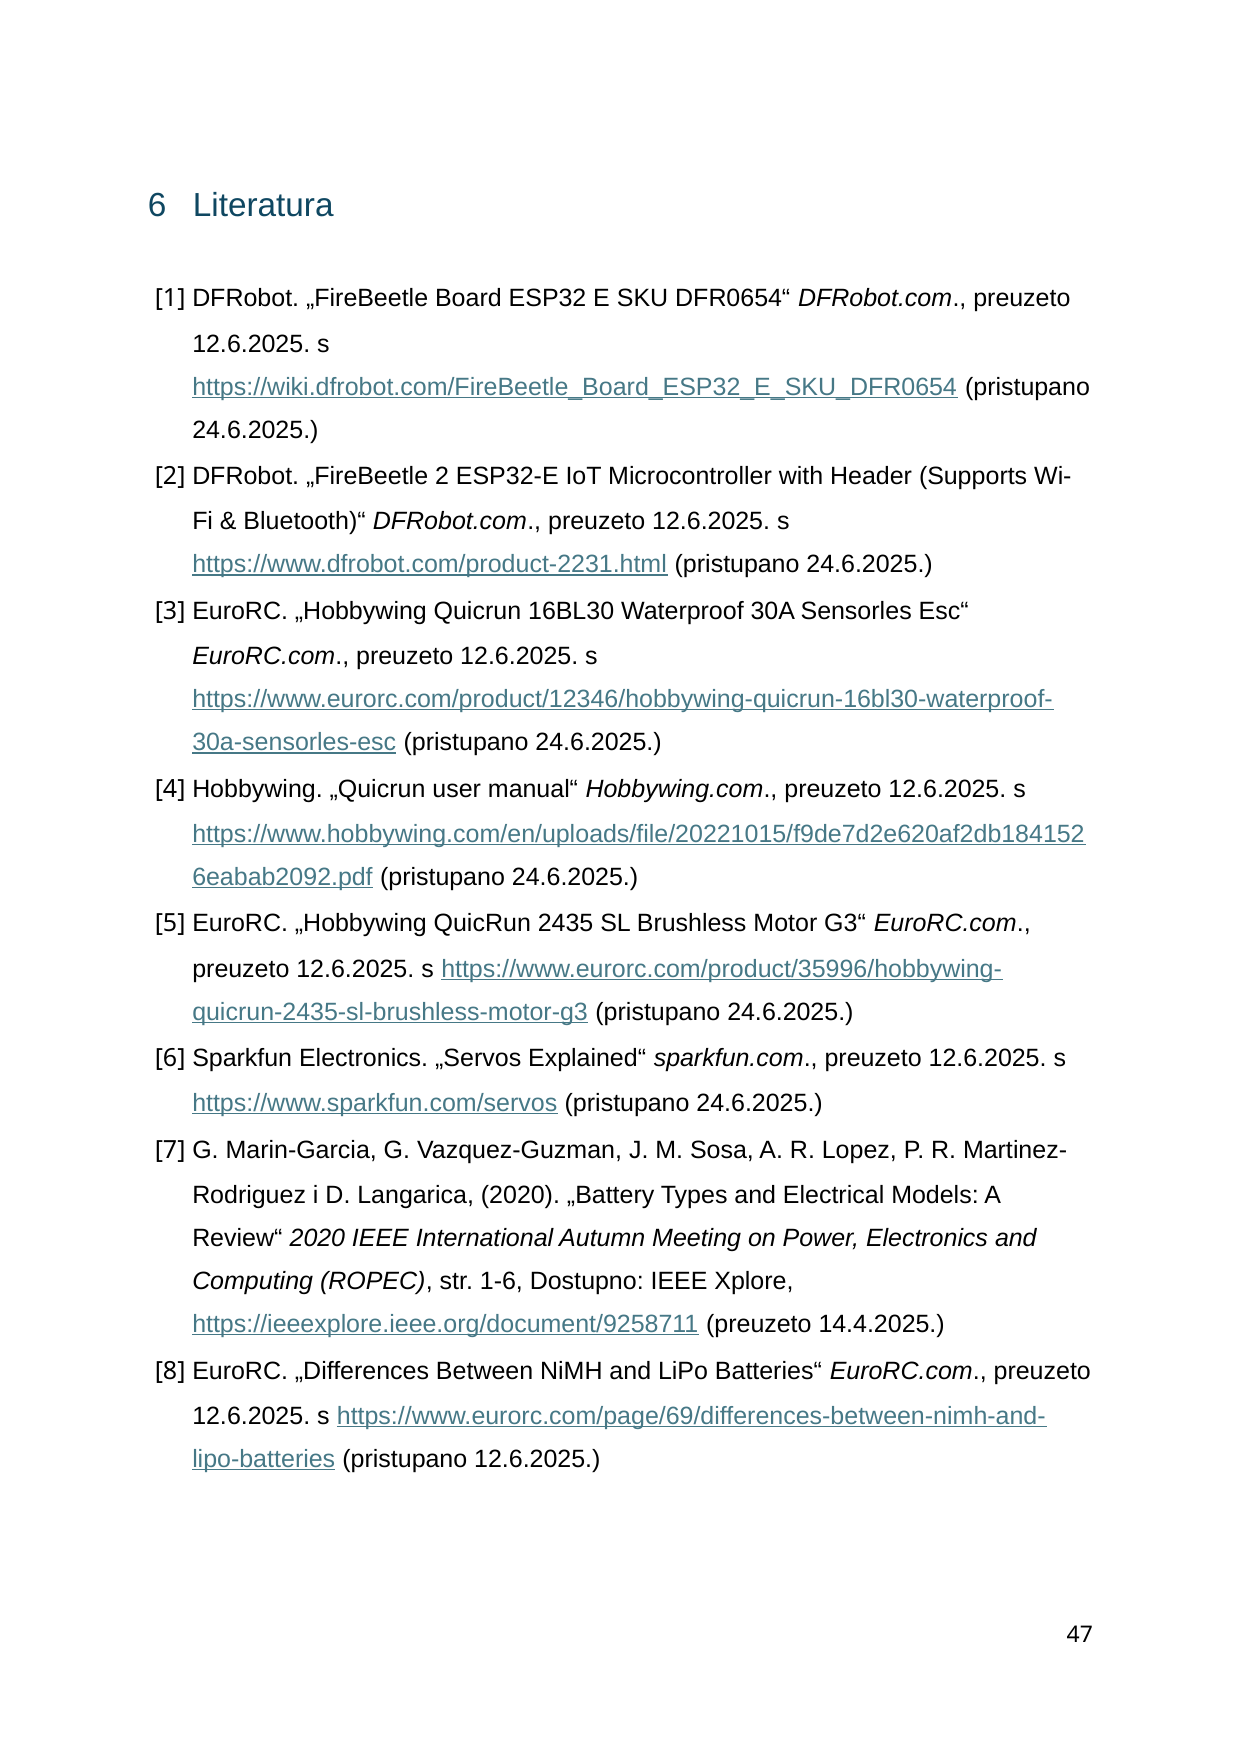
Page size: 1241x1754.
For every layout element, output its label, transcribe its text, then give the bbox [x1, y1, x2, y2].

list EuroRC. „Hobbywing QuicRun 2435 SL Brushless Motor G3“ EuroRC.com., preuzeto 12.6.2025. s https://www.eurorc.com/product/35996/hobbywing-quicrun-2435-sl-brushless-motor-g3 (pristupano 24.6.2025.) [154, 905, 1092, 1025]
list EuroRC. „Hobbywing Quicrun 16BL30 Waterproof 30A Sensorles Esc“ EuroRC.com., preuzeto 12.6.2025. s https://www.eurorc.com/product/12346/hobbywing-quicrun-16bl30-waterproof-30a-sensorles-esc (pristupano 24.6.2025.) [154, 593, 1092, 756]
list Hobbywing. „Quicrun user manual“ Hobbywing.com., preuzeto 12.6.2025. s https://www.hobbywing.com/en/uploads/file/20221015/f9de7d2e620af2db1841526eabab2092.pdf (pristupano 24.6.2025.) [154, 770, 1092, 891]
list Sparkfun Electronics. „Servos Explained“ sparkfun.com., preuzeto 12.6.2025. s https://www.sparkfun.com/servos (pristupano 24.6.2025.) [154, 1040, 1092, 1117]
list DFRobot. „FireBeetle Board ESP32 E SKU DFR0654“ DFRobot.com., preuzeto 12.6.2025. s https://wiki.dfrobot.com/FireBeetle_Board_ESP32_E_SKU_DFR0654 (pristupano 24.6.2025.) [154, 280, 1092, 443]
list DFRobot. „FireBeetle 2 ESP32-E IoT Microcontroller with Header (Supports Wi-Fi & Bluetooth)“ DFRobot.com., preuzeto 12.6.2025. s https://www.dfrobot.com/product-2231.html (pristupano 24.6.2025.) [154, 458, 1092, 578]
list G. Marin-Garcia, G. Vazquez-Guzman, J. M. Sosa, A. R. Lopez, P. R. Martinez-Rodriguez i D. Langarica, (2020). „Battery Types and Electrical Models: A Review“ 2020 IEEE International Autumn Meeting on Power, Electronics and Computing (ROPEC), str. 1-6, Dostupno: IEEE Xplore, https://ieeexplore.ieee.org/document/9258711 (preuzeto 14.4.2025.) [154, 1131, 1092, 1338]
list EuroRC. „Differences Between NiMH and LiPo Batteries“ EuroRC.com., preuzeto 12.6.2025. s https://www.eurorc.com/page/69/differences-between-nimh-and-lipo-batteries (pristupano 12.6.2025.) [154, 1352, 1092, 1473]
subtitle Literatura [148, 185, 1092, 224]
